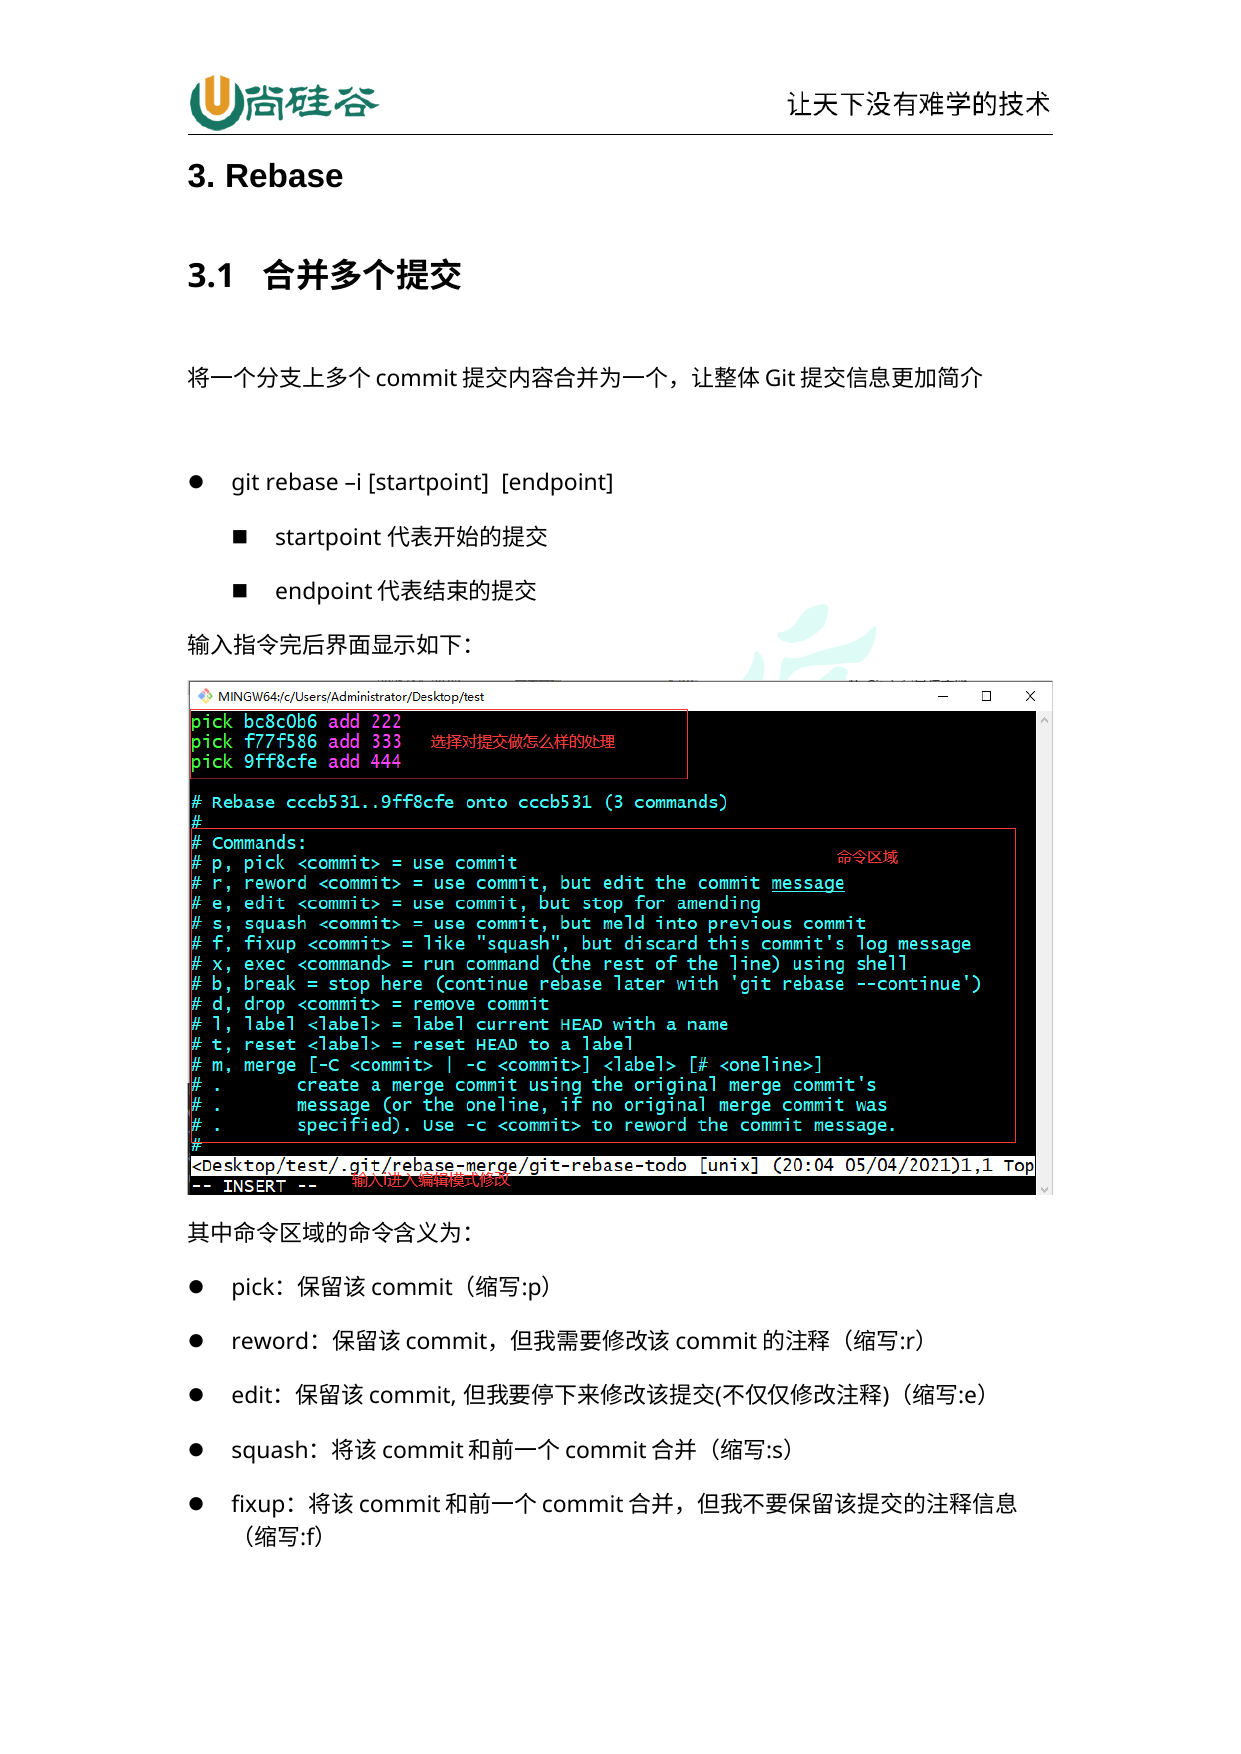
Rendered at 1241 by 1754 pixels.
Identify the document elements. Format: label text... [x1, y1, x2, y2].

picture [187, 680, 1053, 1195]
text 输入指令完后界面显示如下： [187, 627, 1053, 660]
text 其中命令区域的命令含义为： [187, 1215, 1053, 1248]
list git rebase –i [startpoint] [endpoint] [187, 466, 1053, 498]
subtitle 合并多个提交 [187, 249, 1053, 298]
subtitle Rebase [187, 156, 1053, 194]
list startpoint 代表开始的提交 [231, 518, 1053, 552]
list edit：保留该commit, 但我要停下来修改该提交(不仅仅修改注释)（缩写:e） [187, 1377, 1053, 1411]
list pick：保留该commit（缩写:p） [187, 1269, 1053, 1302]
list squash：将该commit和前一个commit合并（缩写:s） [187, 1432, 1053, 1465]
text 将一个分支上多个commit提交内容合并为一个，让整体Git提交信息更加简介 [187, 360, 1053, 393]
list endpoint代表结束的提交 [231, 573, 1053, 606]
list fixup：将该commit和前一个commit合并，但我不要保留该提交的注释信息（缩写:f） [187, 1486, 1053, 1552]
picture [187, 73, 1053, 132]
list reword：保留该commit，但我需要修改该commit的注释（缩写:r） [187, 1323, 1053, 1357]
